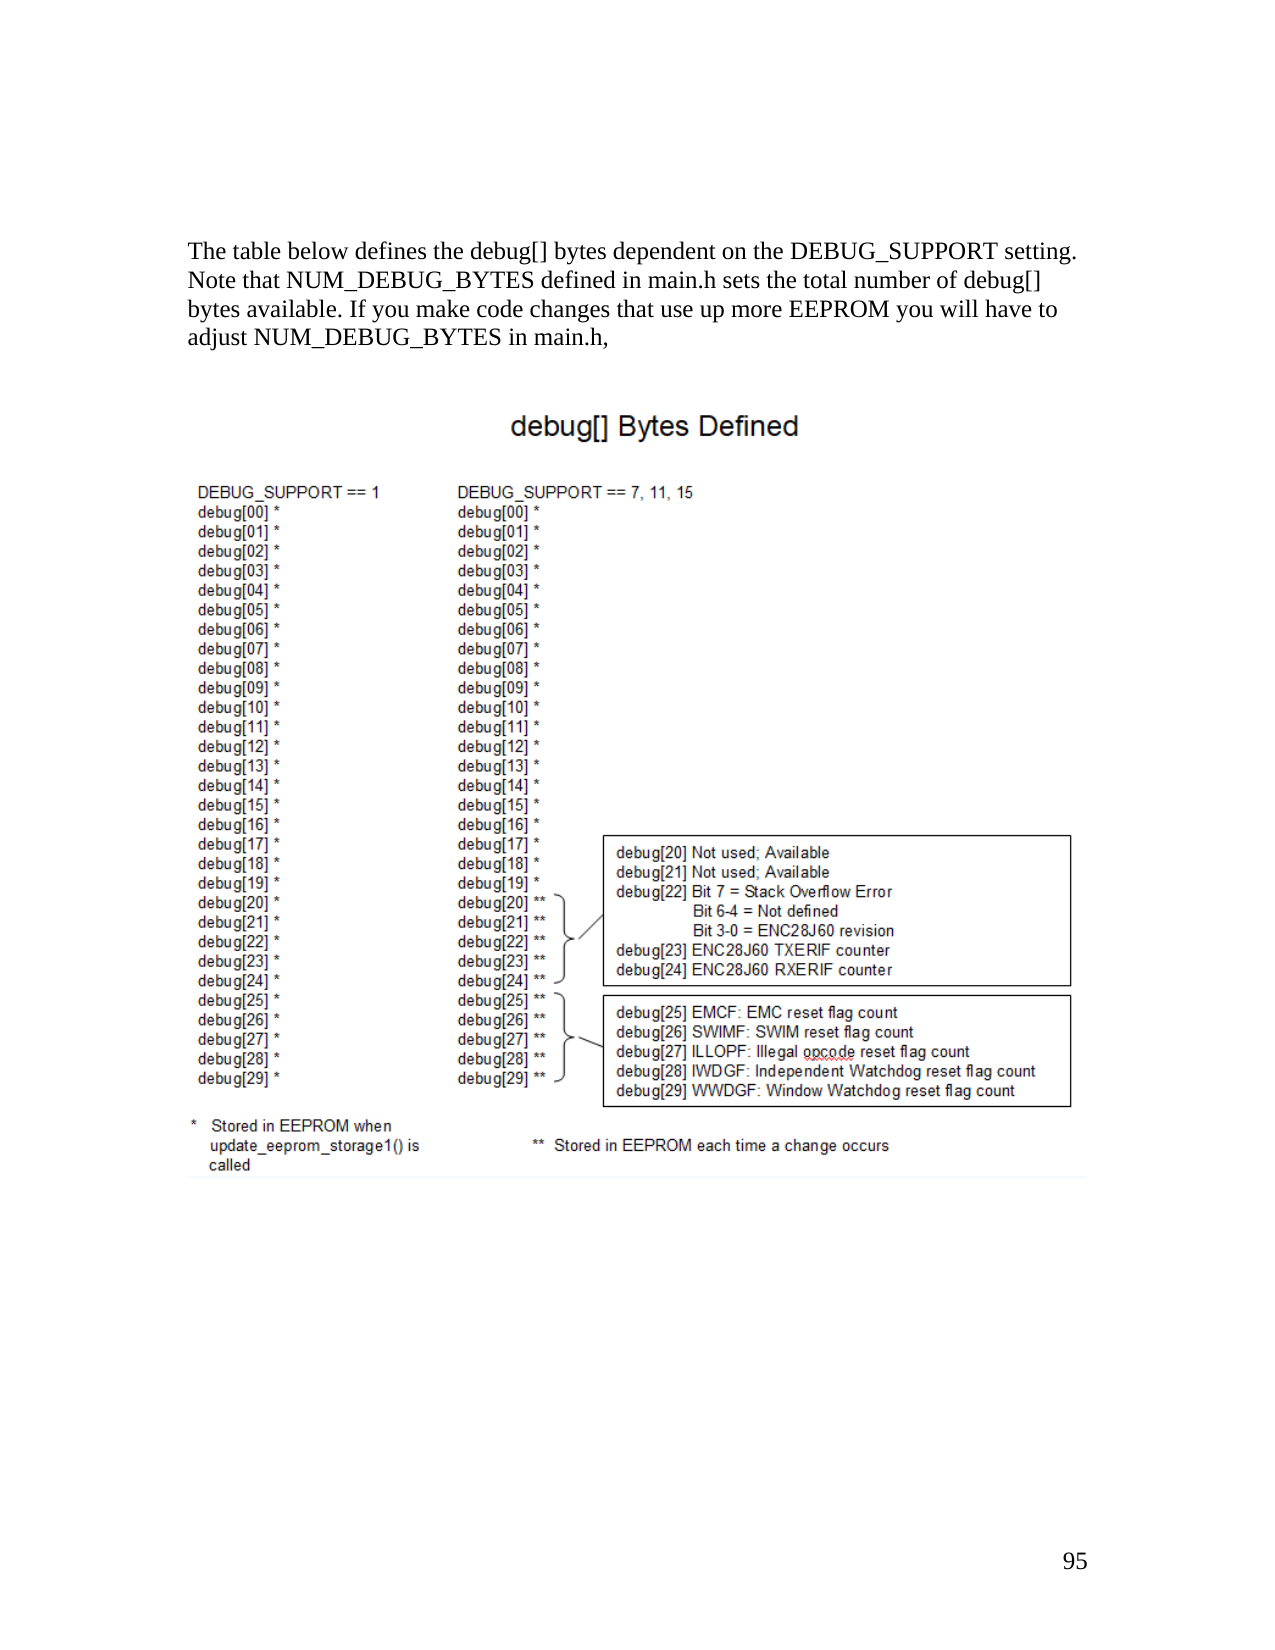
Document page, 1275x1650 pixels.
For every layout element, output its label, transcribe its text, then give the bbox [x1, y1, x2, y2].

text The table below defines the debug[] bytes dependent on the DEBUG_SUPPORT setting. Note that NUM_DEBUG_BYTES defined in main.h sets the total number of debug[] bytes available. If you make code changes that use up more EEPROM you will have to adjust NUM_DEBUG_BYTES in main.h, [187, 236, 1087, 351]
picture [187, 408, 1086, 1178]
